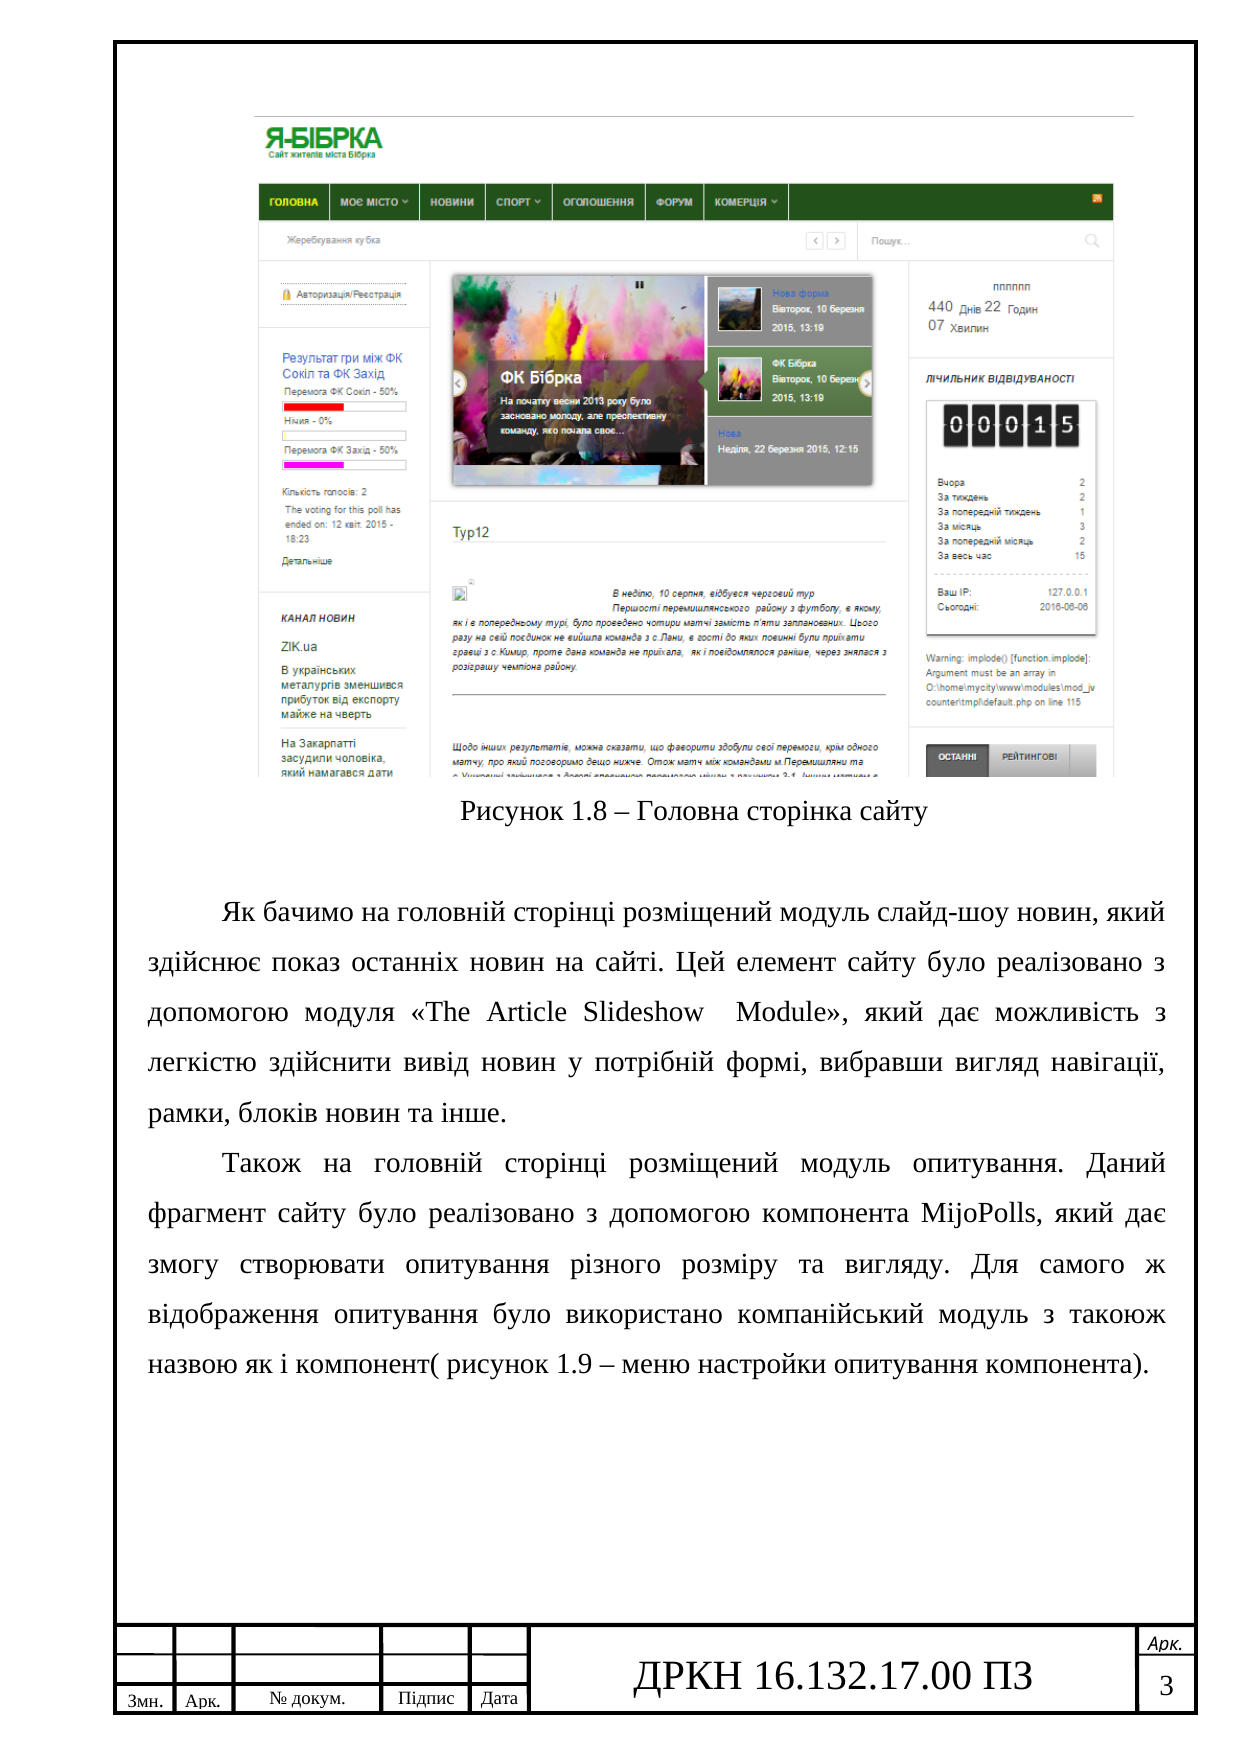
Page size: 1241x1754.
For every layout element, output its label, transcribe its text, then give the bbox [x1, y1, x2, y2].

text Рисунок 1.8 – Головна сторінка сайту [148, 793, 1167, 827]
text Як бачимо на головній сторінці розміщений модуль слайд-шоу новин, який здійснює показ останніх новин на сайті. Цей елемент сайту було реалізовано з допомогою модуля «The Article Slideshow Module», який дає можливість з легкістю здійснити вивід новин у потрібній формі, вибравши вигляд навігації, рамки, блоків новин та інше. [148, 894, 1167, 1128]
text Також на головній сторінці розміщений модуль опитування. Даний фрагмент сайту було реалізовано з допомогою компонента MijoPolls, який дає змогу створювати опитування різного розміру та вигляду. Для самого ж відображення опитування було використано компанійський модуль з такоюж назвою як і компонент( рисунок 1.9 – меню настройки опитування компонента). [148, 1145, 1167, 1380]
picture [254, 116, 1134, 777]
